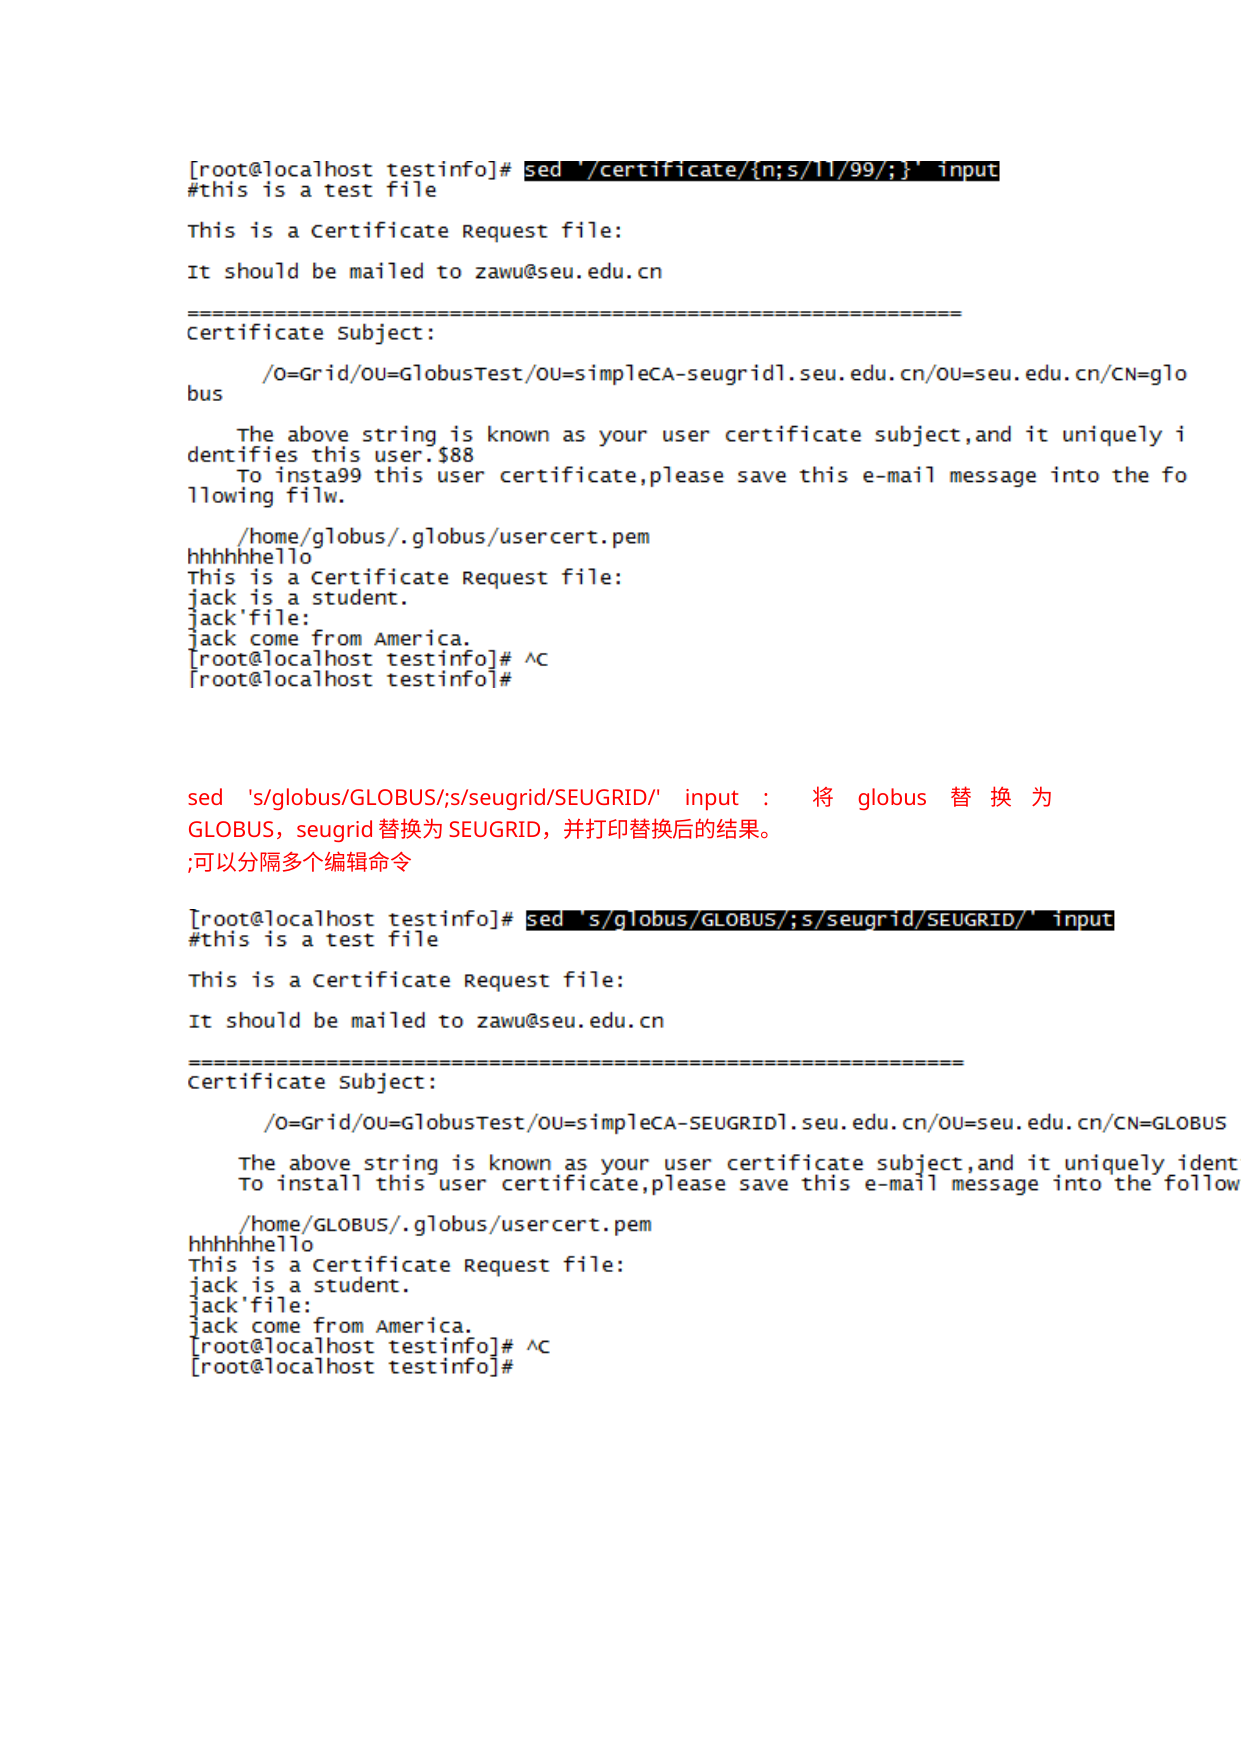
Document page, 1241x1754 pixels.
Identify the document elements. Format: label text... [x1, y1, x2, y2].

picture [187, 909, 1241, 1380]
text ;可以分隔多个编辑命令 [187, 844, 1053, 877]
picture [187, 161, 1228, 688]
text sed 's/globus/GLOBUS/;s/seugrid/SEUGRID/' input : 将globus替换为GLOBUS，seugrid替换为SEUGRID，并打印替换后的结果。 [187, 779, 1053, 844]
